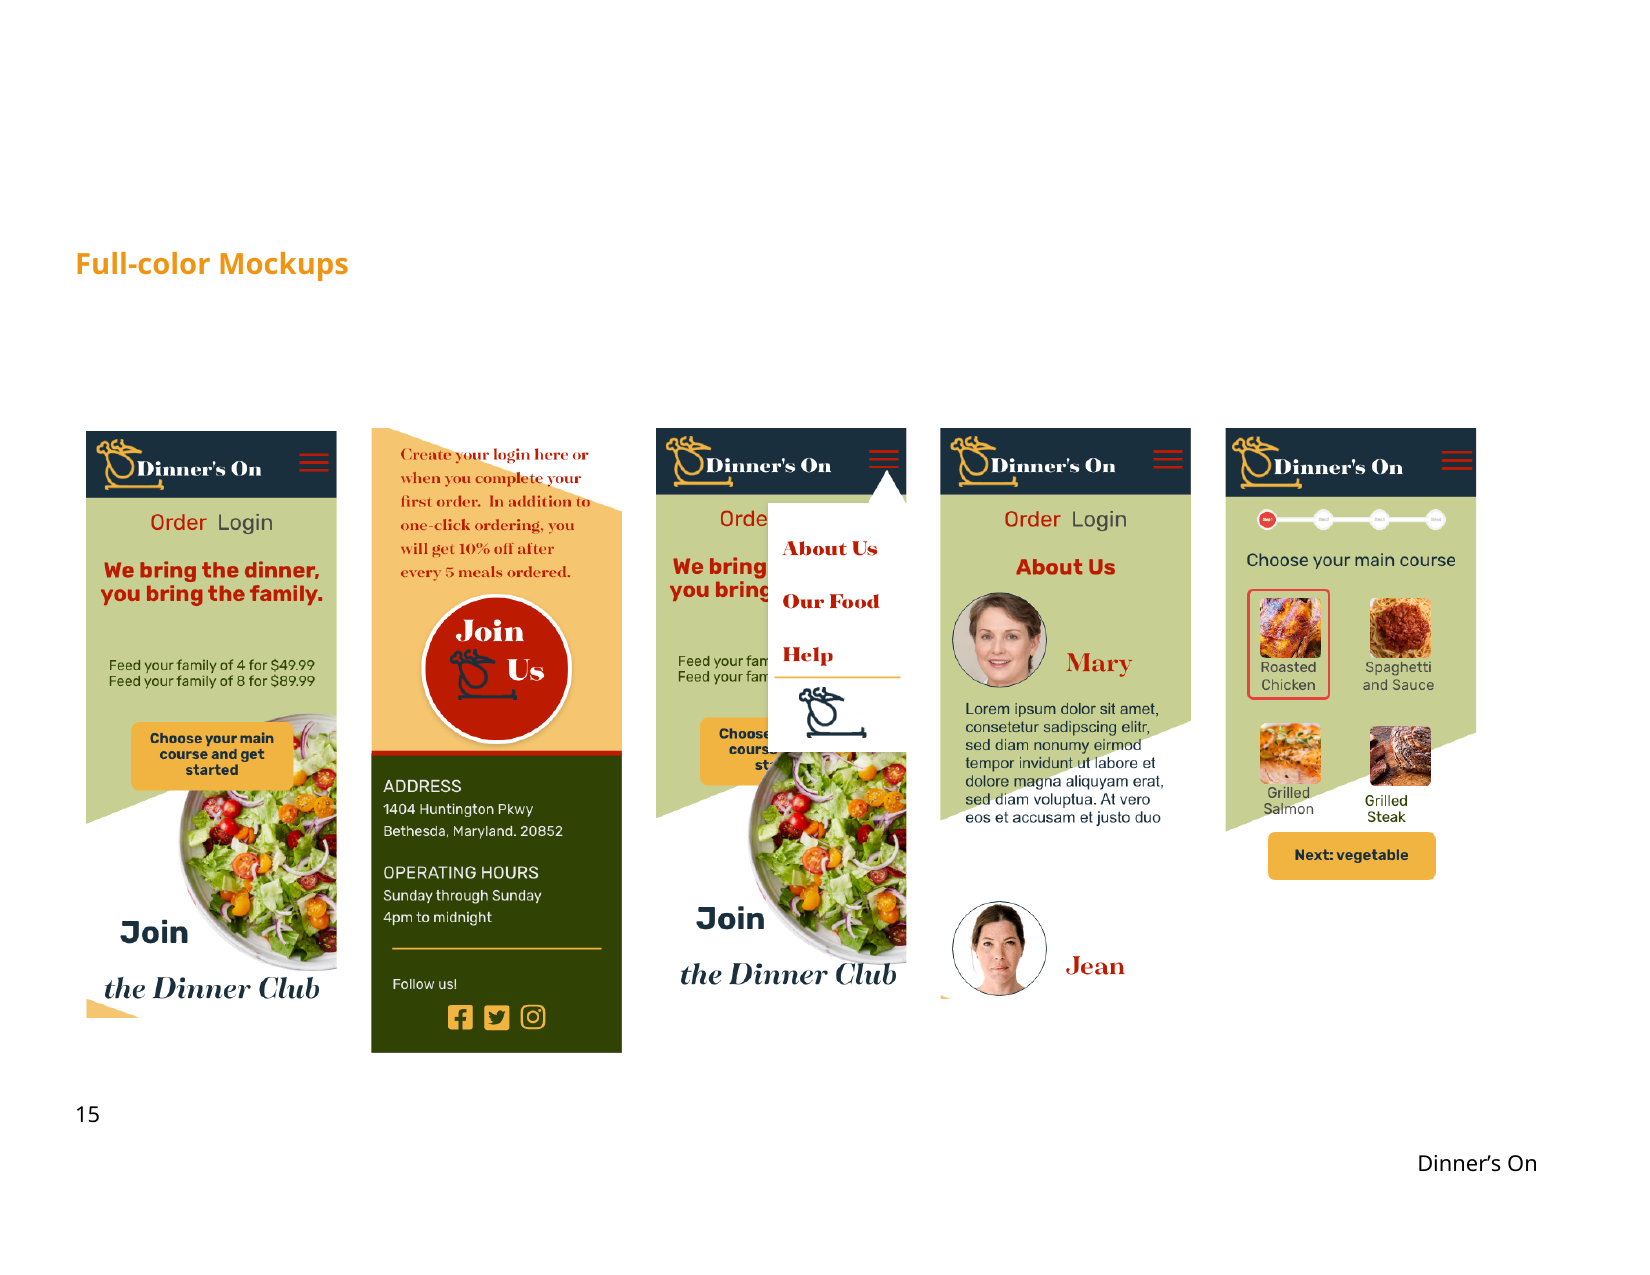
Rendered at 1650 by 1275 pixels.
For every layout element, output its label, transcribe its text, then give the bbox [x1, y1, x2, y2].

table_header [929, 429, 1214, 1075]
picture [371, 428, 622, 1053]
picture [656, 428, 907, 988]
picture [1225, 428, 1477, 888]
table_header [75, 429, 360, 1075]
picture [86, 432, 337, 1018]
table_header [360, 429, 645, 1075]
table_header [1214, 429, 1499, 1075]
picture [940, 428, 1191, 999]
table_header [645, 429, 929, 1075]
subtitle Full-color Mockups [75, 244, 1575, 283]
